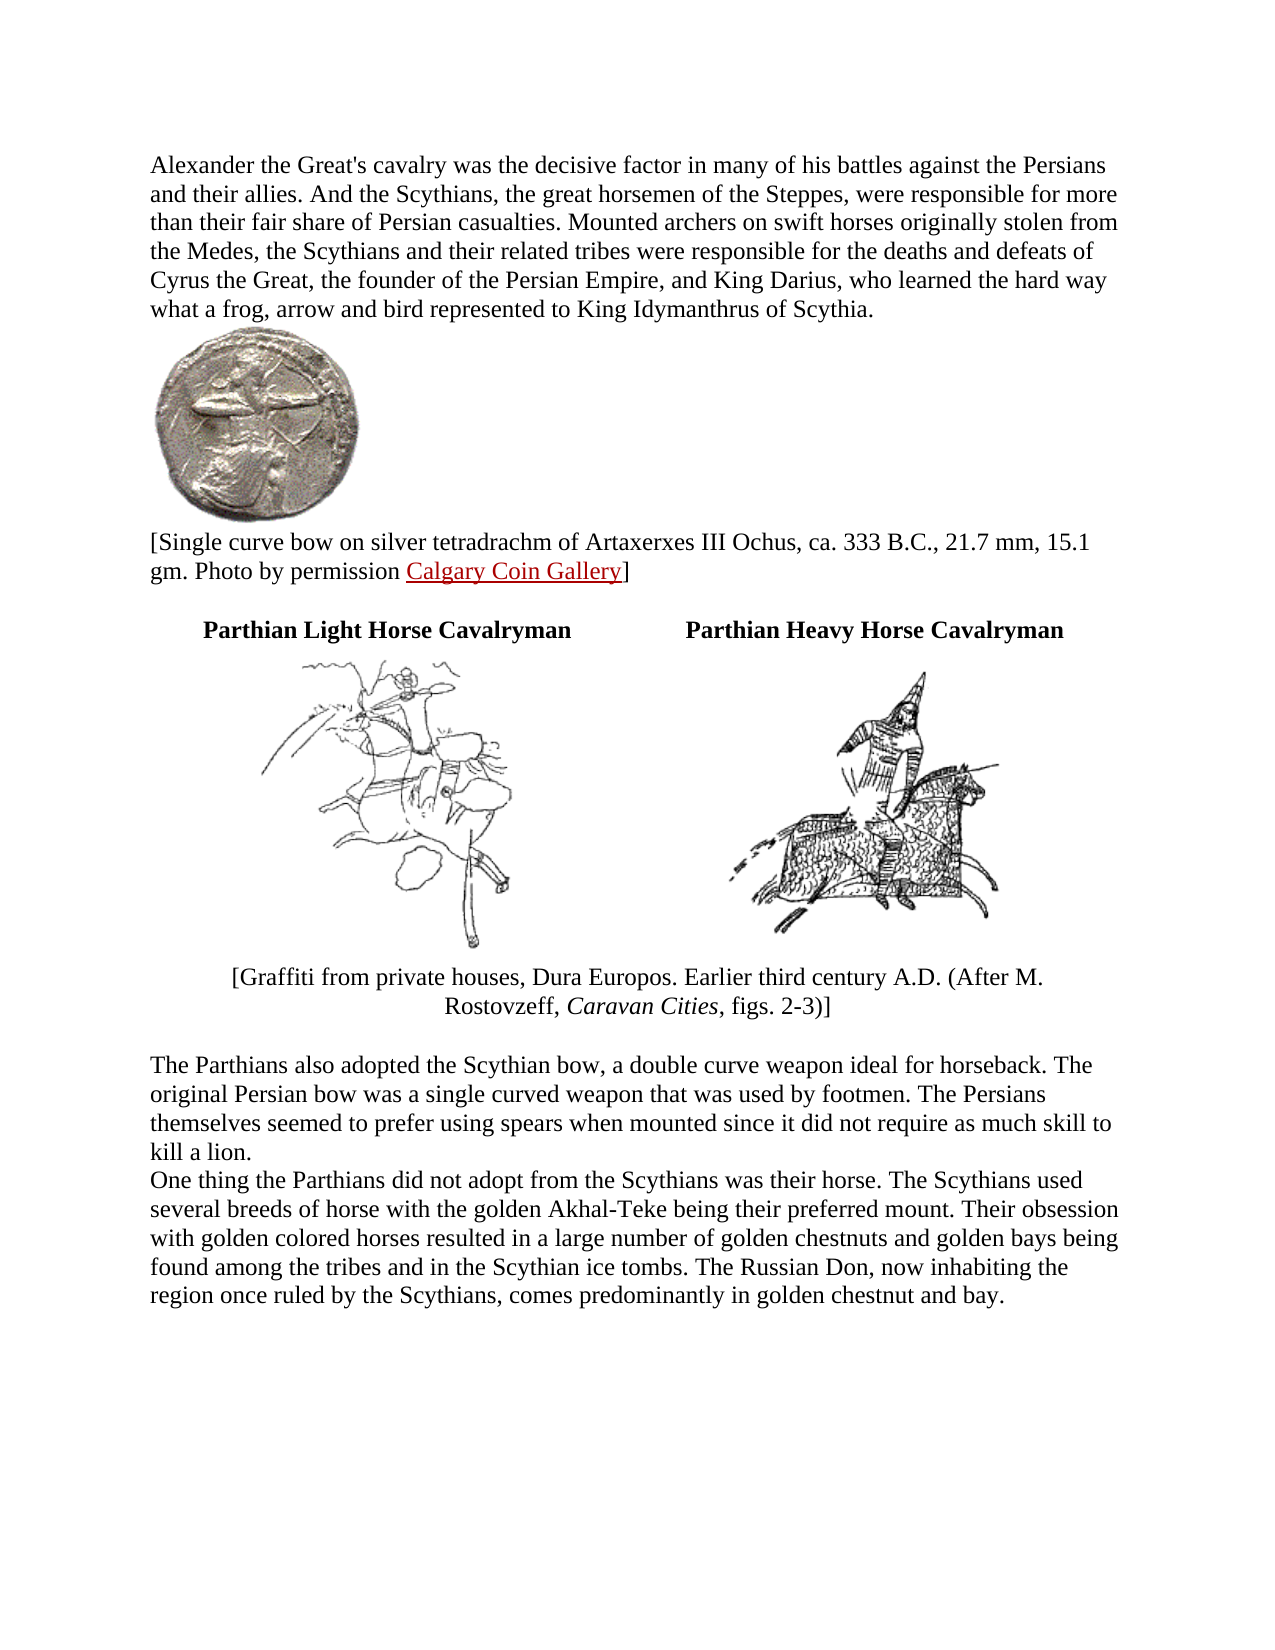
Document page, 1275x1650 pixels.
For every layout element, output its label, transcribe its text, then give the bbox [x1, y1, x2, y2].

table_cell [Graffiti from private houses, Dura Europos. Earlier third century A.D. (After M. Rostovzeff, Caravan Cities, figs. 2-3)] [150, 961, 1125, 1022]
table_header Parthian Heavy Horse Cavalryman [624, 614, 1125, 646]
table_header Parthian Light Horse Cavalryman [150, 614, 624, 646]
text One thing the Parthians did not adopt from the Scythians was their horse. The Scythians used several breeds of horse with the golden Akhal-Teke being their preferred mount. Their obsession with golden colored horses resulted in a large number of golden chestnuts and golden bays being found among the tribes and in the Scythian ice tombs. The Russian Don, now inhabiting the region once ruled by the Scythians, comes predominantly in golden chestnut and bay. [150, 1165, 1125, 1309]
text The Parthians also adopted the Scythian bow, a double curve weapon ideal for horseback. The original Persian bow was a single curved weapon that was used by footmen. The Persians themselves seemed to prefer using spears when mounted since it did not require as much skill to kill a lion. [150, 1050, 1125, 1165]
picture [249, 647, 525, 960]
picture [718, 664, 1031, 942]
picture [150, 322, 364, 528]
text Alexander the Great's cavalry was the decisive factor in many of his battles against the Persians and their allies. And the Scythians, the great horsemen of the Steppes, were responsible for more than their fair share of Persian casualties. Mounted archers on swift horses originally stolen from the Medes, the Scythians and their related tribes were responsible for the deaths and defeats of Cyrus the Great, the founder of the Persian Empire, and King Darius, who learned the hard way what a frog, arrow and bird represented to King Idymanthrus of Scythia. [150, 150, 1125, 322]
table_cell [150, 646, 624, 961]
table_cell [624, 646, 1125, 961]
text [Single curve bow on silver tetradrachm of Artaxerxes III Ochus, ca. 333 B.C., 21.7 mm, 15.1 gm. Photo by permission Calgary Coin Gallery] [150, 527, 1125, 585]
